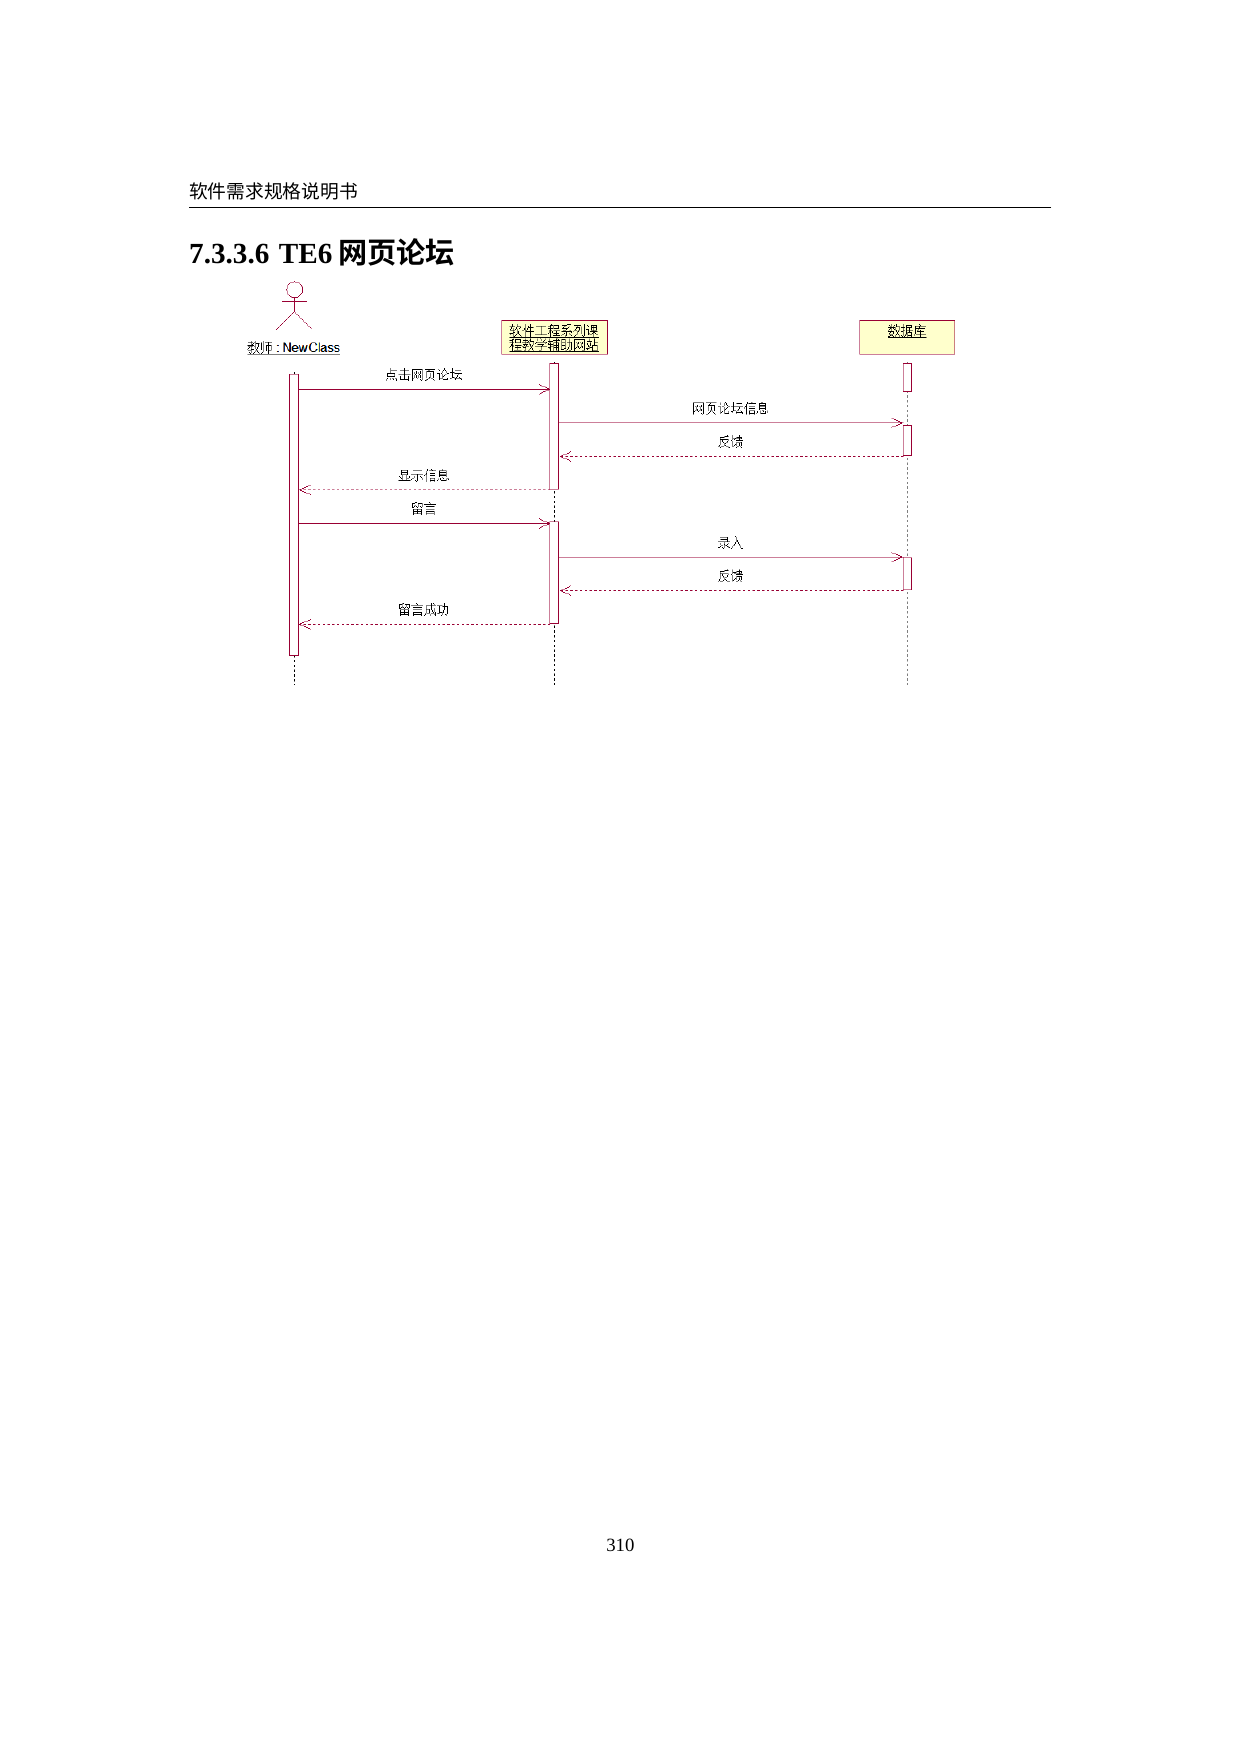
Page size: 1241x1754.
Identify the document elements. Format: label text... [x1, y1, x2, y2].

subtitle TE6网页论坛 [189, 229, 1051, 271]
picture [188, 271, 1054, 701]
